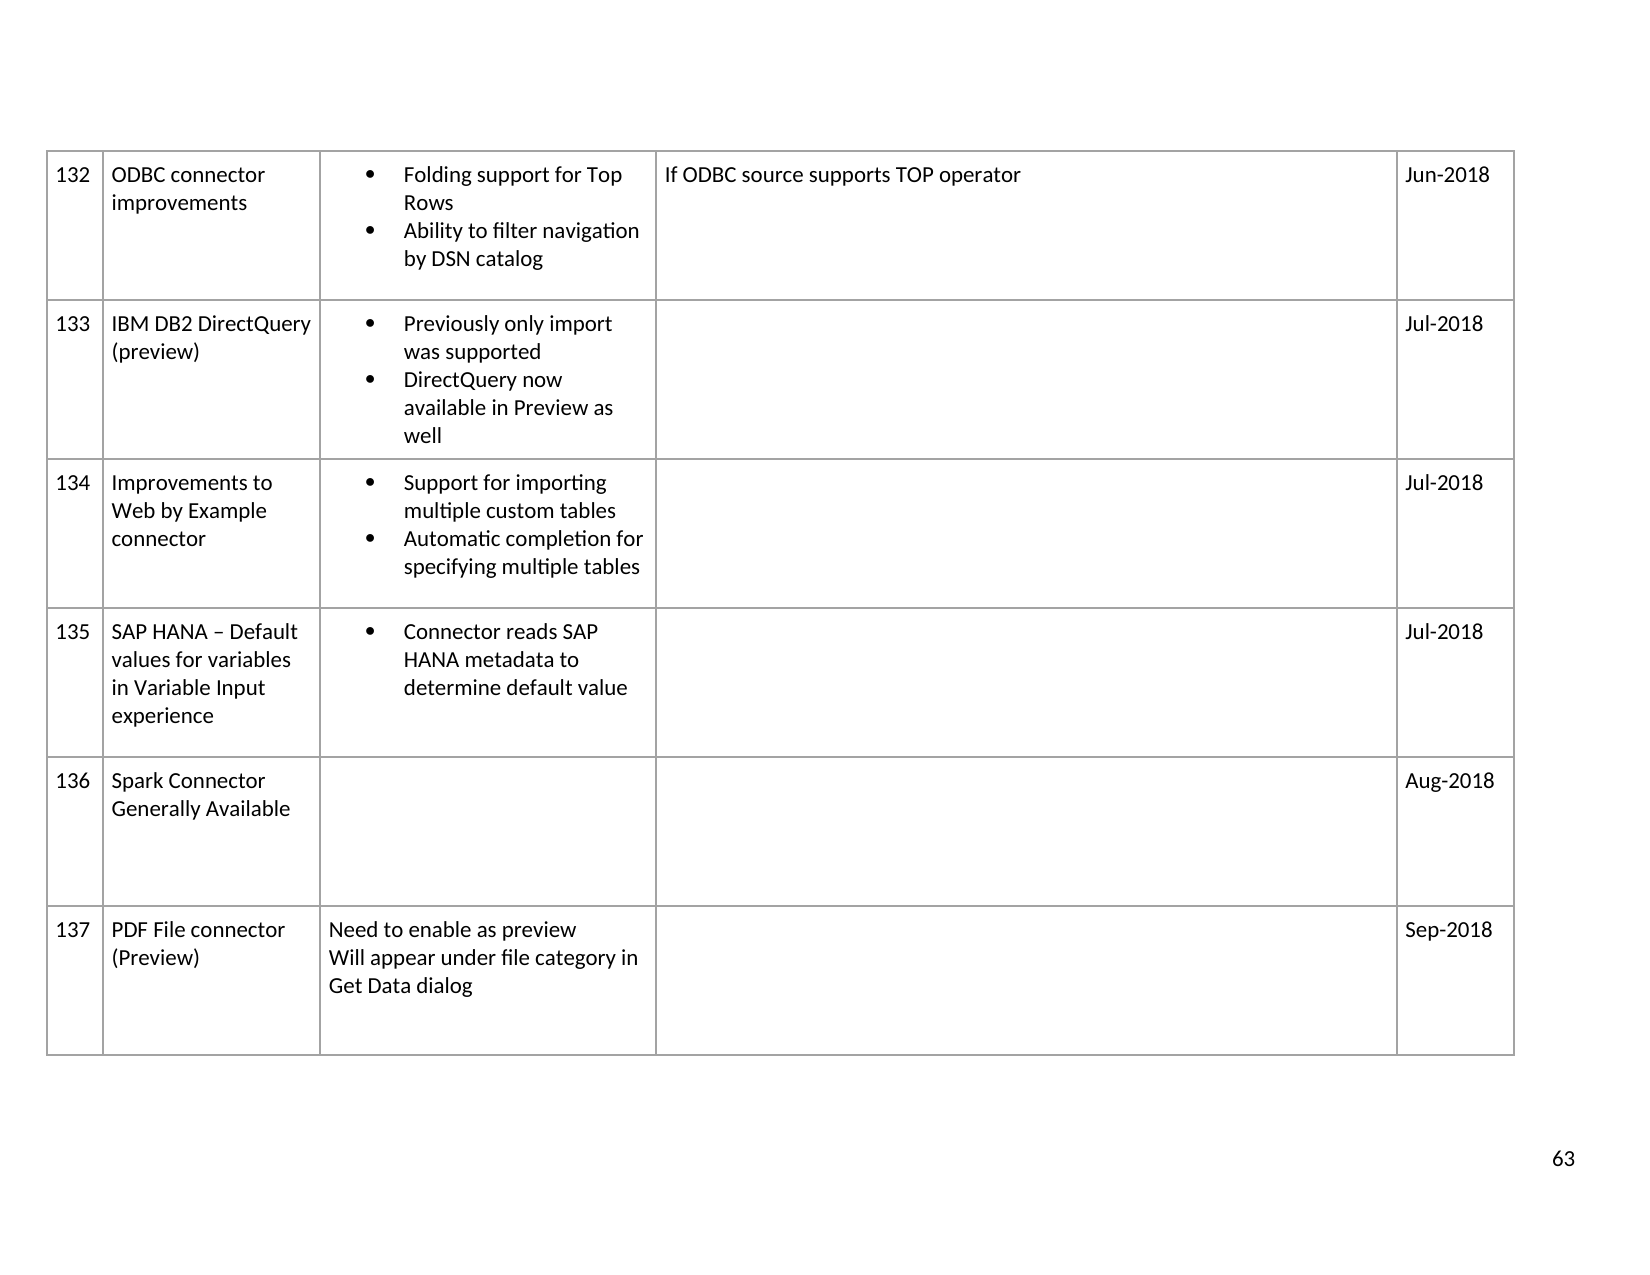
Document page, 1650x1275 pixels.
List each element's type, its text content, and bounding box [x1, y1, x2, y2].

table_cell Connector reads SAP HANA metadata to determine default value [321, 609, 655, 756]
table_cell 132 [48, 152, 102, 299]
table_cell Jul-2018 [1398, 301, 1513, 458]
table_cell ODBC connector improvements [104, 152, 319, 299]
table_cell Aug-2018 [1398, 758, 1513, 905]
table_cell [657, 758, 1396, 905]
table_cell [321, 758, 655, 905]
table_cell If ODBC source supports TOP operator [657, 152, 1396, 299]
table_cell Folding support for Top Rows Ability to filter navigation by DSN catalog [321, 152, 655, 299]
table_cell Spark Connector Generally Available [104, 758, 319, 905]
table_cell Sep-2018 [1398, 907, 1513, 1054]
table_cell 134 [48, 460, 102, 607]
table_cell Jun-2018 [1398, 152, 1513, 299]
table_cell Improvements to Web by Example connector [104, 460, 319, 607]
table_cell [657, 907, 1396, 1054]
table_cell [657, 301, 1396, 458]
table_cell SAP HANA – Default values for variables in Variable Input experience [104, 609, 319, 756]
table_cell 135 [48, 609, 102, 756]
table_cell [657, 609, 1396, 756]
table_cell [657, 460, 1396, 607]
table_cell PDF File connector (Preview) [104, 907, 319, 1054]
table_cell IBM DB2 DirectQuery (preview) [104, 301, 319, 458]
table_cell Support for importing multiple custom tables Automatic completion for specifying multiple tables [321, 460, 655, 607]
table_cell 137 [48, 907, 102, 1054]
table_cell Need to enable as preview Will appear under file category in Get Data dialog [321, 907, 655, 1054]
table_cell 136 [48, 758, 102, 905]
table_cell 133 [48, 301, 102, 458]
table_cell Jul-2018 [1398, 460, 1513, 607]
table_cell Jul-2018 [1398, 609, 1513, 756]
table_cell Previously only import was supported DirectQuery now available in Preview as well [321, 301, 655, 458]
